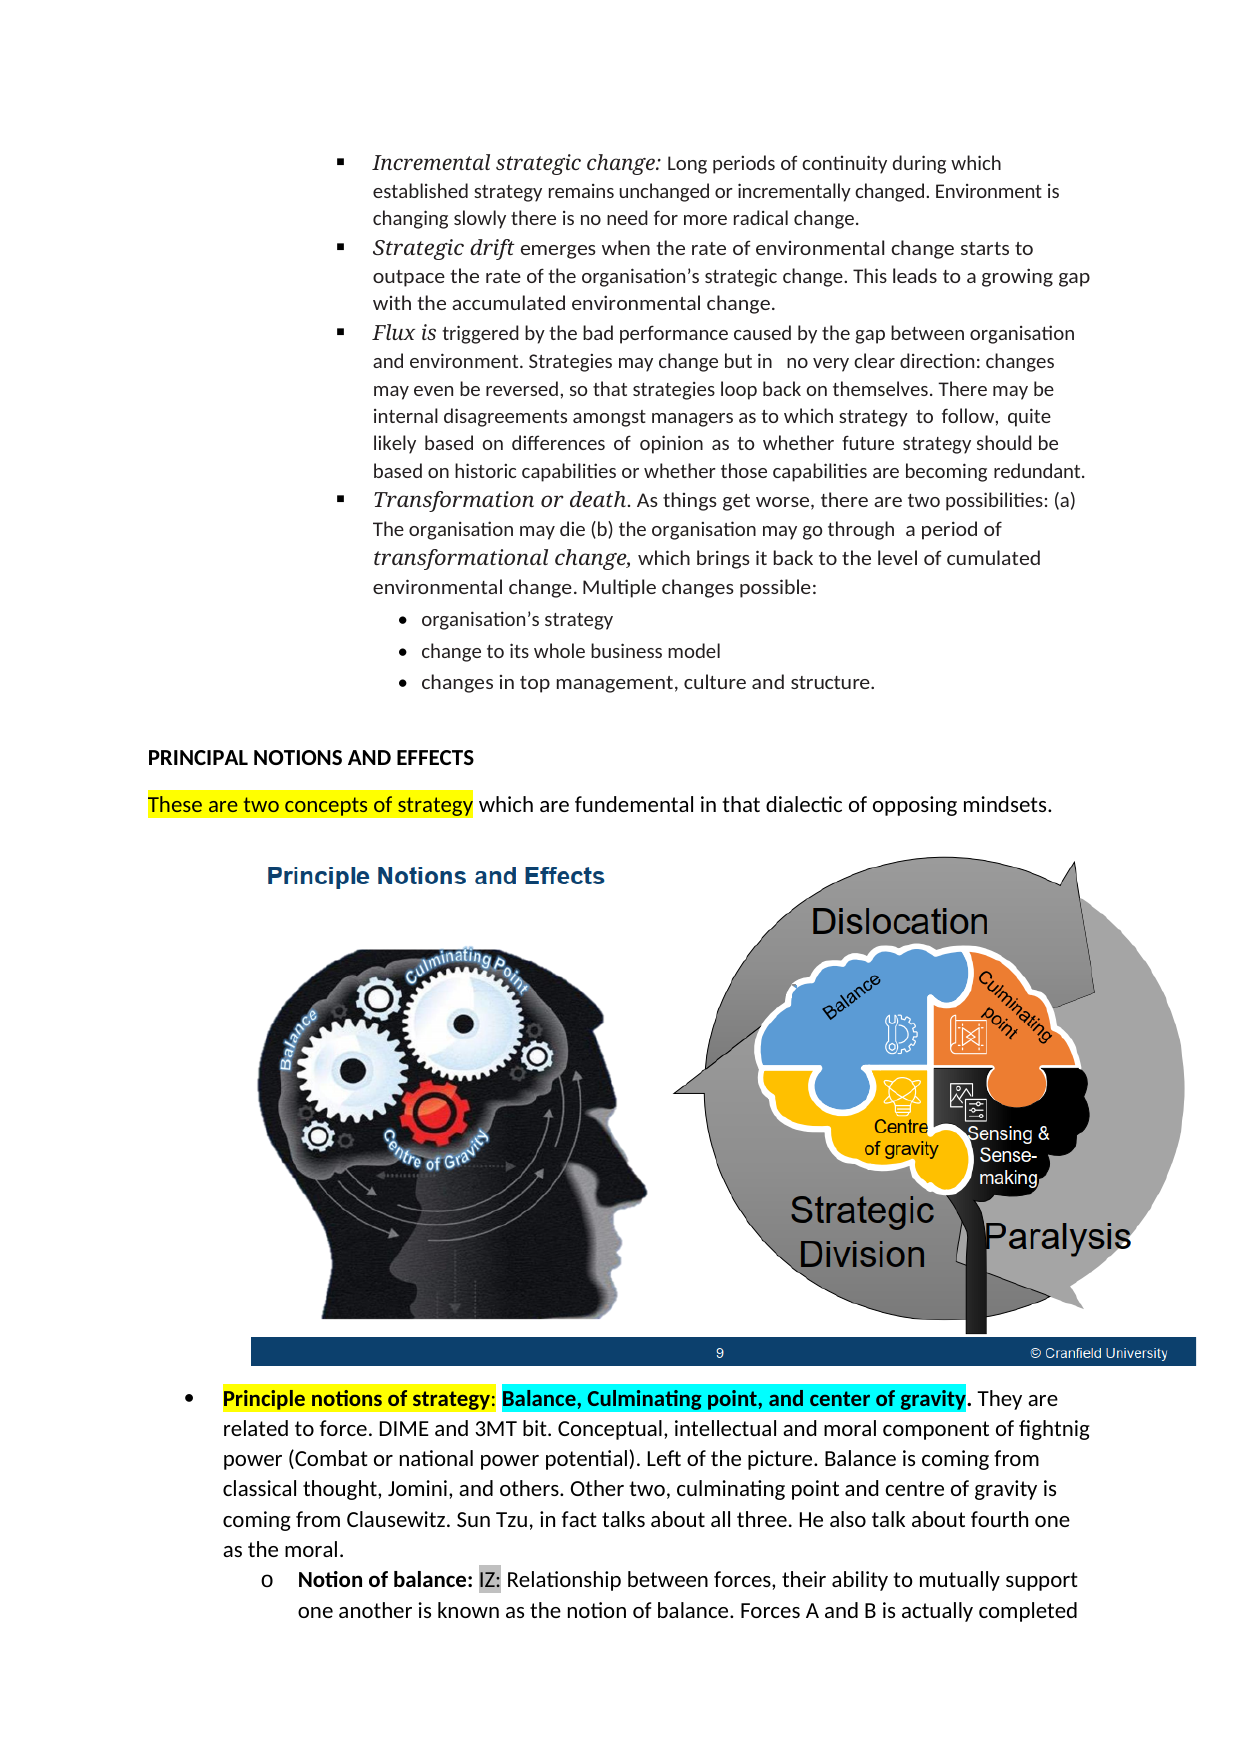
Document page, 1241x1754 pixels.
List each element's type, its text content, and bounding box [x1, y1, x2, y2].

list Transformation or death. As things get worse, there are two possibilities: (a) The organisation may die (b) the organisation may go through a period of transformational change, which brings it back to the level of cumulated environmental change. Multiple changes possible: [335, 485, 1093, 599]
list organisation’s strategy [397, 606, 1034, 632]
list Strategic drift emerges when the rate of environmental change starts to outpace the rate of the organisation’s strategic change. This leads to a growing gap with the accumulated environmental change. [335, 233, 1093, 316]
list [260, 1565, 1093, 1624]
text PRINCIPAL NOTIONS AND EFFECTS [148, 743, 1093, 771]
list Flux is triggered by the bad performance caused by the gap between organisation and environment. Strategies may change but in no very clear direction: changes may even be reversed, so that strategies loop back on themselves. There may be internal disagreements amongst managers as to which strategy to follow, quite likely based on differences of opinion as to whether future strategy should be based on historic capabilities or whether those capabilities are becoming redundant. [335, 318, 1093, 483]
list change to its whole business model [397, 638, 1034, 663]
picture [251, 836, 1197, 1366]
list Principle notions of strategy: Balance, Culminating point, and center of gravity. They are related to force. DIME and 3MT bit. Conceptual, intellectual and moral component of fightnig power (Combat or national power potential). Left of the picture. Balance is coming from classical thought, Jomini, and others. Other two, culminating point and centre of gravity is coming from Clausewitz. Sun Tzu, in fact talks about all three. He also talk about fourth one as the moral. [185, 1384, 1093, 1563]
text These are two concepts of strategy which are fundemental in that dialectic of opposing mindsets. [473, 790, 1093, 818]
list changes in top management, culture and structure. [397, 669, 1034, 695]
list Incremental strategic change: Long periods of continuity during which established strategy remains unchanged or incrementally changed. Environment is changing slowly there is no need for more radical change. [335, 148, 1093, 231]
